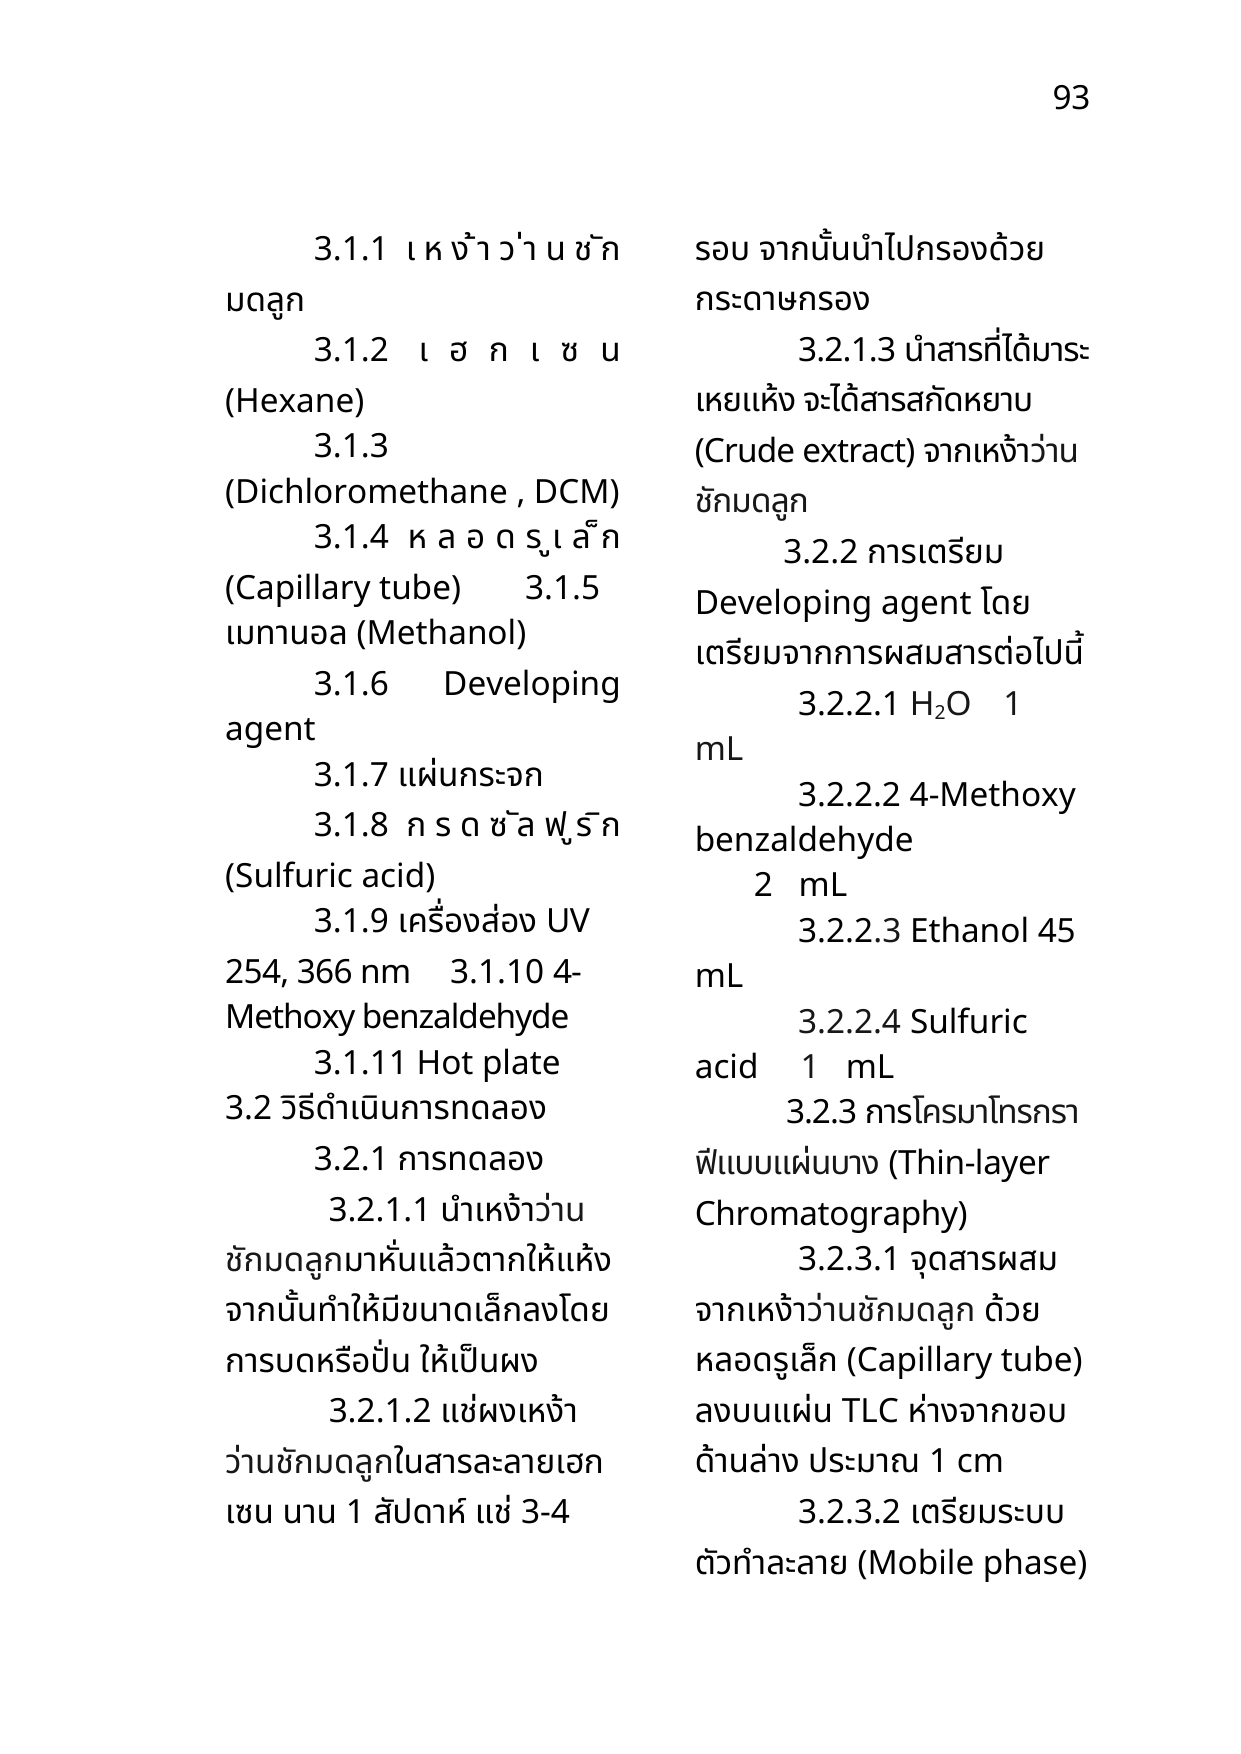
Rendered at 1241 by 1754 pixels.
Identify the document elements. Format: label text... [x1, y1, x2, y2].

text 3.2 วิธีดำเนินการทดลอง [225, 1084, 621, 1135]
text 3.2.1.3 นำสารที่ได้มาระเหยแห้ง จะได้สารสกัดหยาบ (Crude extract) จากเหง้าว่านชักมดลูก [694, 326, 1090, 528]
text 3.1.6 Developing agent [225, 660, 621, 751]
text 3.1.8 กรดซัลฟูริก (Sulfuric acid) [225, 801, 621, 897]
text 3.2.2.1 H2O 1 mL [694, 679, 1090, 770]
text 3.1.9 เครื่องส่อง UV 254, 366 nm 3.1.10 4-Methoxy benzaldehyde [225, 897, 621, 1039]
text 3.1.7 แผ่นกระจก [225, 751, 621, 801]
text 3.2.1.2 แช่ผงเหง้าว่านชักมดลูกในสารละลายเฮกเซน นาน 1 สัปดาห์ แช่ 3-4 รอบ จากนั้นนำไปกรองด้วยกระดาษกรอง [694, 225, 1090, 326]
text 3.2.2 การเตรียม Developing agent โดยเตรียมจากการผสมสารต่อไปนี้ [694, 528, 1090, 679]
text 3.2.2.3 Ethanol 45 mL [694, 907, 1090, 997]
text 3.1.1 เหง้าว่านชักมดลูก [225, 225, 621, 326]
text 3.1.11 Hot plate [225, 1039, 621, 1084]
text 3.2.1.2 แช่ผงเหง้าว่านชักมดลูกในสารละลายเฮกเซน นาน 1 สัปดาห์ แช่ 3-4 รอบ จากนั้นนำไปกรองด้วยกระดาษกรอง [225, 1387, 621, 1539]
text 3.1.2 เฮกเซน (Hexane) [225, 326, 621, 422]
text 3.2.1.1 นำเหง้าว่านชักมดลูกมาหั่นแล้วตากให้แห้ง จากนั้นทำให้มีขนาดเล็กลงโดยการบดหรือปั่น ให้เป็นผง [225, 1185, 621, 1387]
text 3.2.2.2 4-Methoxy benzaldehyde 2 mL [694, 770, 1090, 907]
text 3.1.4 หลอดรูเล็ก (Capillary tube) 3.1.5 เมทานอล (Methanol) [225, 513, 621, 660]
text 3.2.2.4 Sulfuric acid 1 mL [694, 997, 1090, 1088]
text 3.2.3 การโครมาโทรกราฟีแบบแผ่นบาง (Thin-layer Chromatography) [694, 1088, 1090, 1235]
text 3.2.3.1 จุดสารผสม จากเหง้าว่านชักมดลูก ด้วยหลอดรูเล็ก (Capillary tube) ลงบนแผ่น TLC ห่างจากขอบด้านล่าง ประมาณ 1 cm [694, 1235, 1090, 1488]
text 3.2.1 การทดลอง [225, 1135, 621, 1185]
text 3.1.3 (Dichloromethane , DCM) [225, 422, 621, 513]
